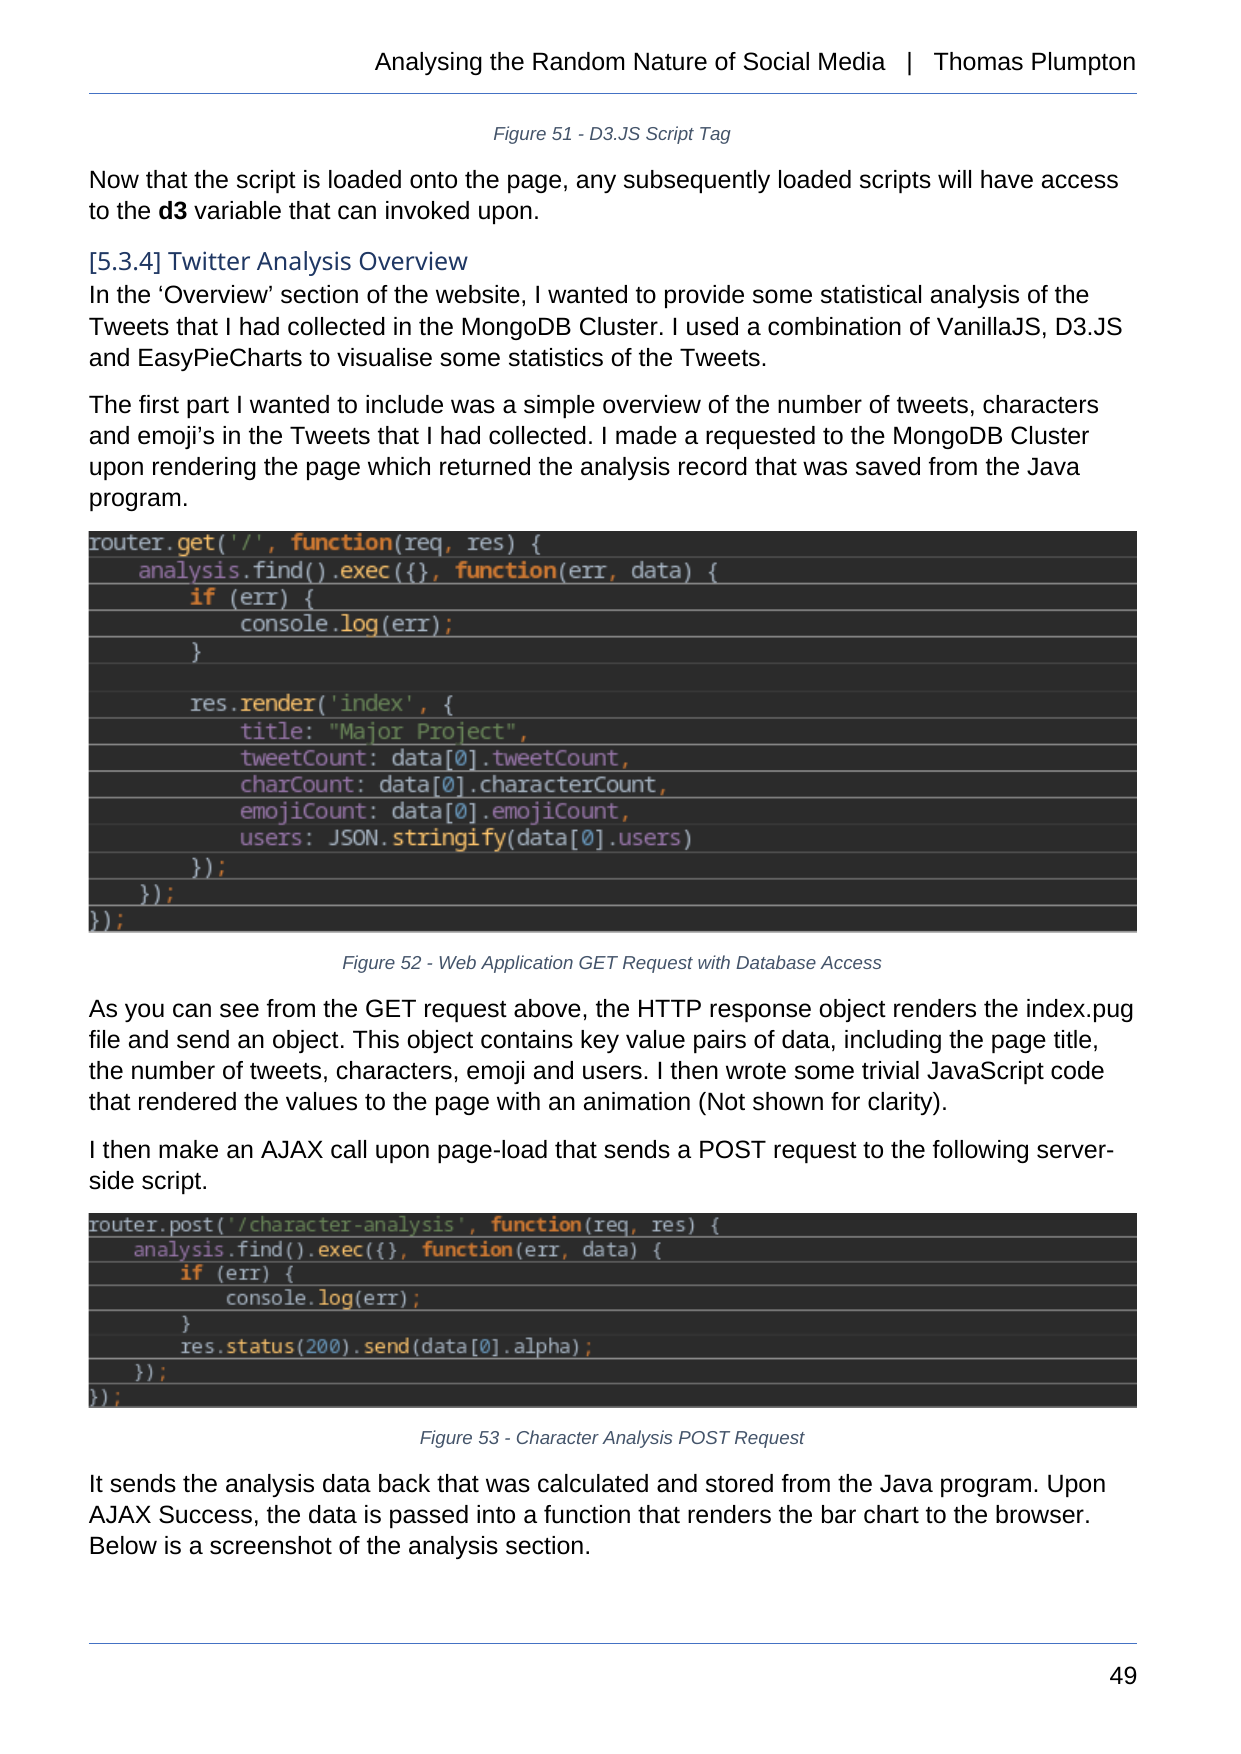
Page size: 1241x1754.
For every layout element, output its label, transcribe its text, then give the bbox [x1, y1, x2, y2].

text Figure 53 - Character Analysis POST Request [89, 1426, 1137, 1448]
text In the ‘Overview’ section of the website, I wanted to provide some statistical analysis of the Tweets that I had collected in the MongoDB Cluster. I used a combination of VanillaJS, D3.JS and EasyPieCharts to visualise some statistics of the Tweets. [89, 280, 1137, 371]
text I then make an AJAX call upon page-load that sends a POST request to the following server-side script. [89, 1135, 1137, 1194]
text It sends the analysis data back that was calculated and stored from the Java program. Upon AJAX Success, the data is passed into a function that renders the bar chart to the browser. Below is a screenshot of the analysis section. [89, 1469, 1137, 1560]
text Figure 52 - Web Application GET Request with Database Access [89, 952, 1137, 973]
text The first part I wanted to include was a simple overview of the number of tweets, characters and emoji’s in the Tweets that I had collected. I made a requested to the MongoDB Cluster upon rendering the page which returned the analysis record that was saved from the Java program. [89, 390, 1137, 512]
text Figure 51 - D3.JS Script Tag [89, 122, 1137, 144]
subtitle [5.3.4] Twitter Analysis Overview [89, 244, 1137, 278]
text Now that the script is loaded onto the page, any subsequently loaded scripts will have access to the d3 variable that can invoked upon. [89, 165, 1137, 225]
text As you can see from the GET request above, the HTTP response object renders the index.pug file and send an object. This object contains key value pairs of data, including the page title, the number of tweets, characters, emoji and users. I then wrote some trivial JavaScript code that rendered the values to the page with an animation (Not shown for clarity). [89, 994, 1137, 1116]
